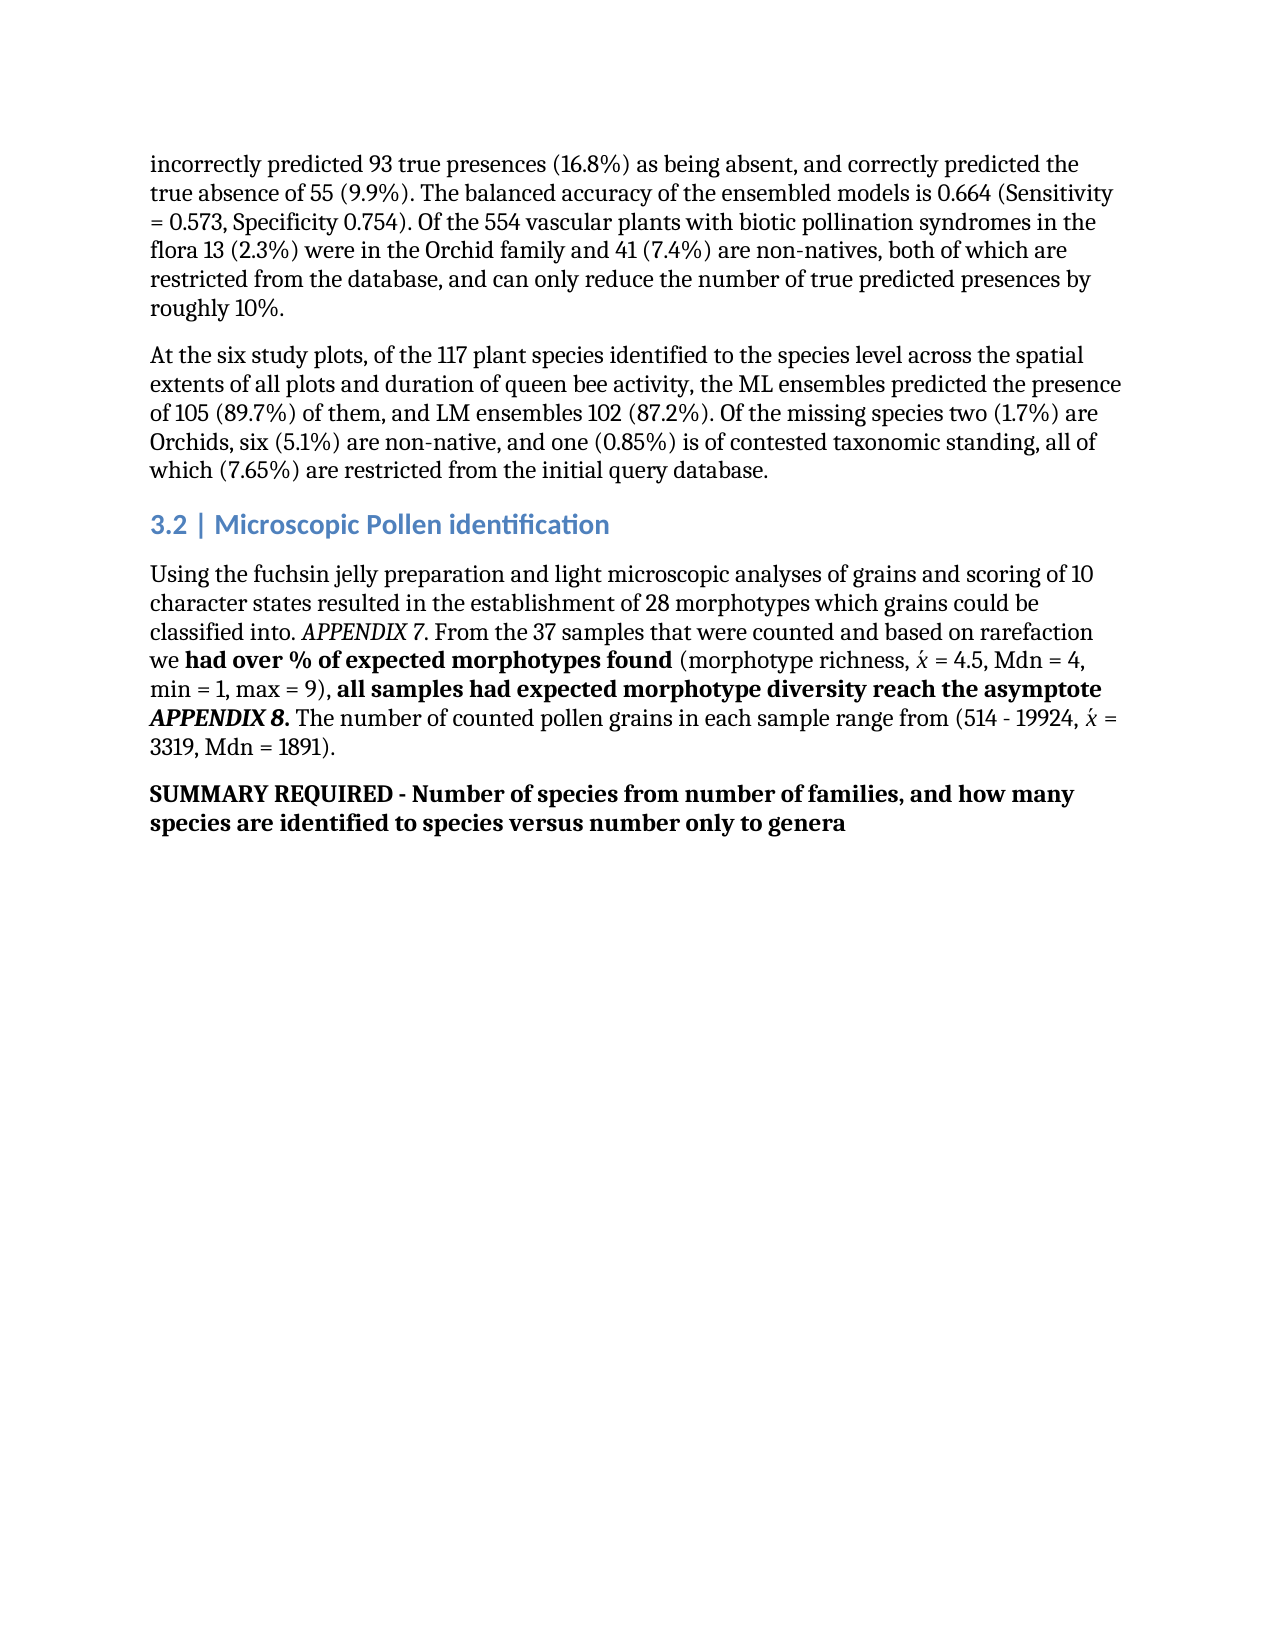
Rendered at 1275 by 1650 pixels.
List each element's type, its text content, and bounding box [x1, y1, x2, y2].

text SUMMARY REQUIRED - Number of species from number of families, and how many species are identified to species versus number only to genera [150, 780, 1125, 838]
text At the six study plots, of the 117 plant species identified to the species level across the spatial extents of all plots and duration of queen bee activity, the ML ensembles predicted the presence of 105 (89.7%) of them, and LM ensembles 102 (87.2%). Of the missing species two (1.7%) are Orchids, six (5.1%) are non-native, and one (0.85%) is of contested taxonomic standing, all of which (7.65%) are restricted from the initial query database. [150, 341, 1125, 485]
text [150, 150, 1125, 322]
text Using the fuchsin jelly preparation and light microscopic analyses of grains and scoring of 10 character states resulted in the establishment of 28 morphotypes which grains could be classified into. APPENDIX 7. From the 37 samples that were counted and based on rarefaction we had over % of expected morphotypes found (morphotype richness, = 4.5, Mdn = 4, min = 1, max = 9), all samples had expected morphotype diversity reach the asymptote APPENDIX 8. The number of counted pollen grains in each sample range from (514 - 19924, = 3319, Mdn = 1891). [150, 560, 1125, 761]
subtitle 3.2 | Microscopic Pollen identification [150, 506, 1125, 541]
